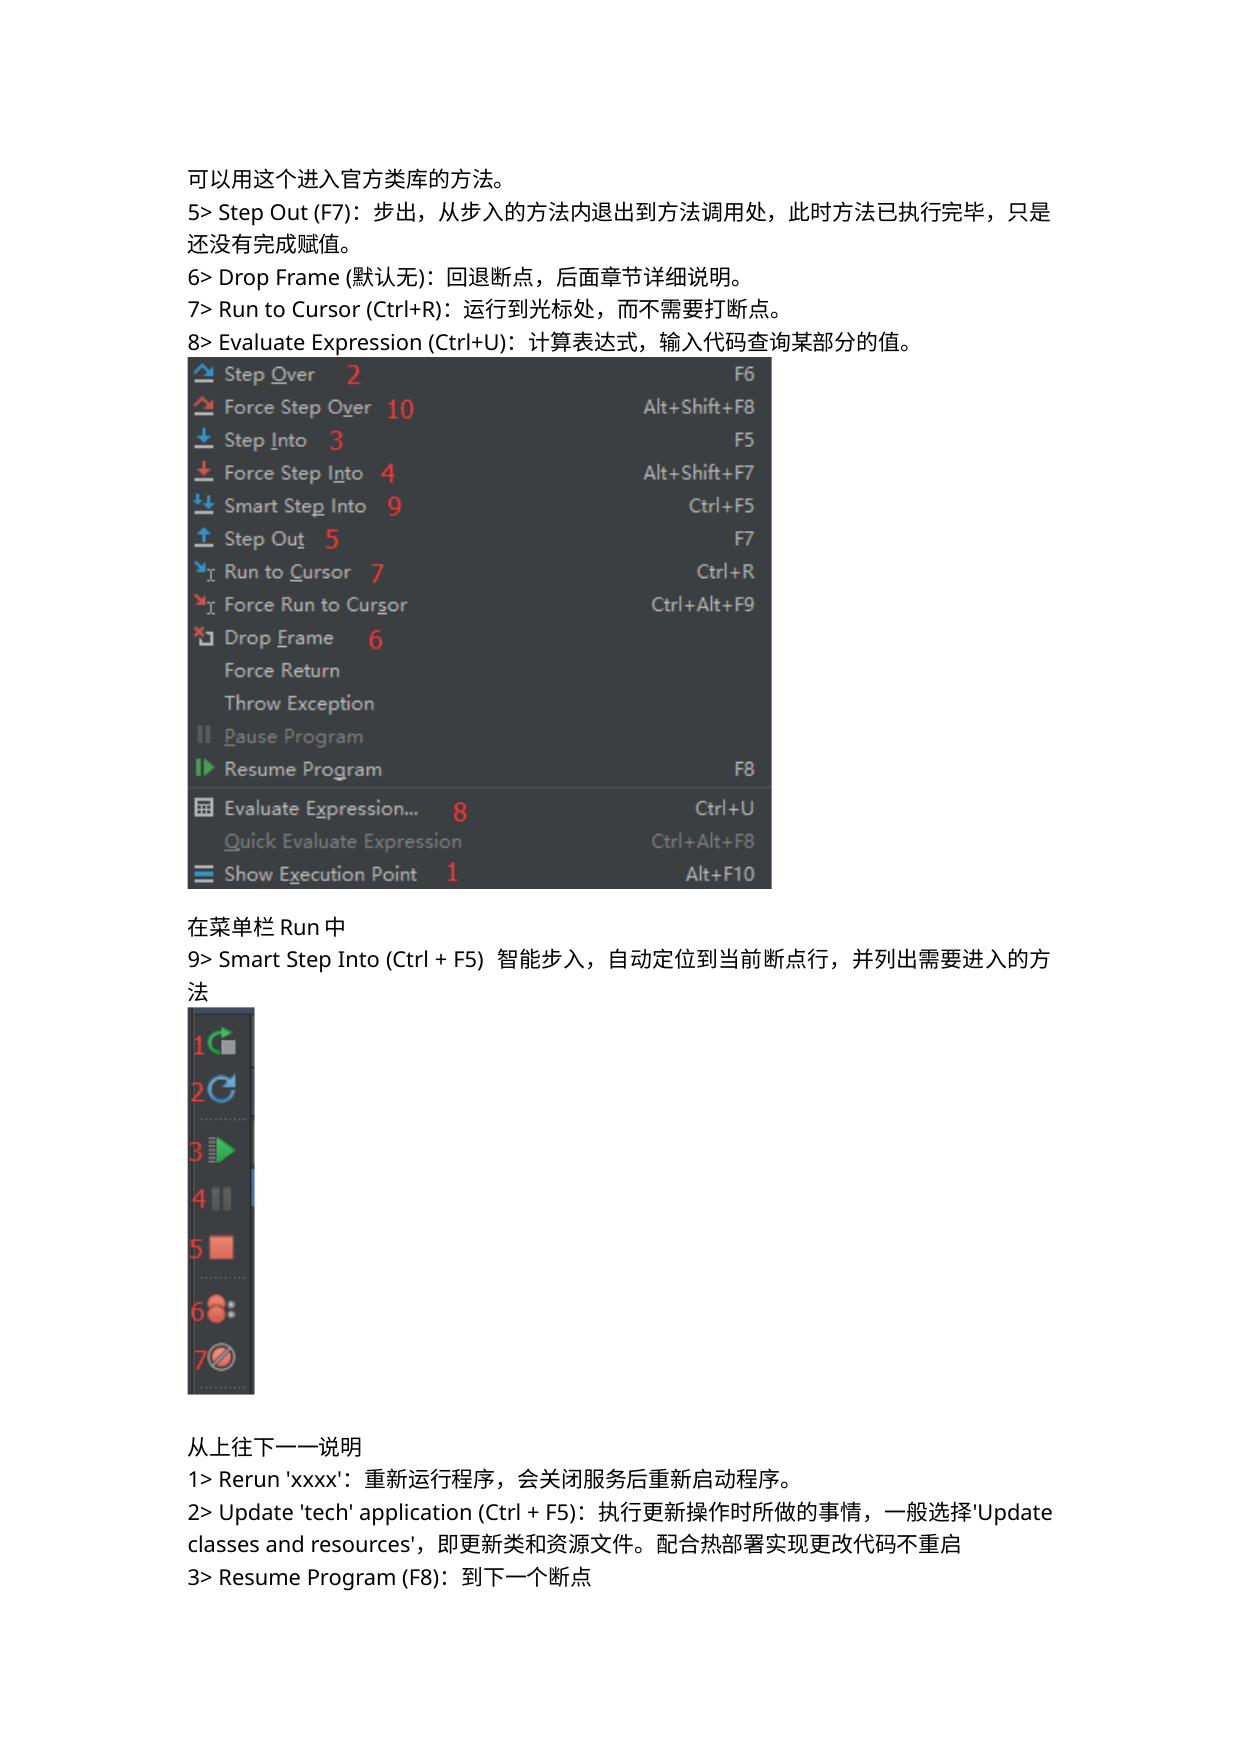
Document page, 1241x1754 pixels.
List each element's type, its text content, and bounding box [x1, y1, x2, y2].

text 从上往下一一说明 [187, 1429, 1053, 1462]
picture [187, 357, 772, 889]
text 7> Run to Cursor (Ctrl+R)：运行到光标处，而不需要打断点。 [187, 292, 1053, 324]
text 8> Evaluate Expression (Ctrl+U)：计算表达式，输入代码查询某部分的值。 [187, 324, 1053, 357]
text 在菜单栏Run中 [187, 909, 1053, 942]
text 6> Drop Frame (默认无)：回退断点，后面章节详细说明。 [187, 259, 1053, 292]
text 3> Resume Program (F8)：到下一个断点 [187, 1559, 1053, 1592]
text 1> Rerun 'xxxx'：重新运行程序，会关闭服务后重新启动程序。 [187, 1462, 1053, 1494]
text 5> Step Out (F7)：步出，从步入的方法内退出到方法调用处，此时方法已执行完毕，只是还没有完成赋值。 [187, 194, 1053, 259]
picture [187, 1007, 258, 1398]
text 9> Smart Step Into (Ctrl + F5) 智能步入，自动定位到当前断点行，并列出需要进入的方法 [187, 942, 1053, 1007]
text 2> Update 'tech' application (Ctrl + F5)：执行更新操作时所做的事情，一般选择'Update classes and resources'，即更新类和资源文件。配合热部署实现更改代码不重启 [187, 1494, 1053, 1559]
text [187, 162, 1053, 194]
